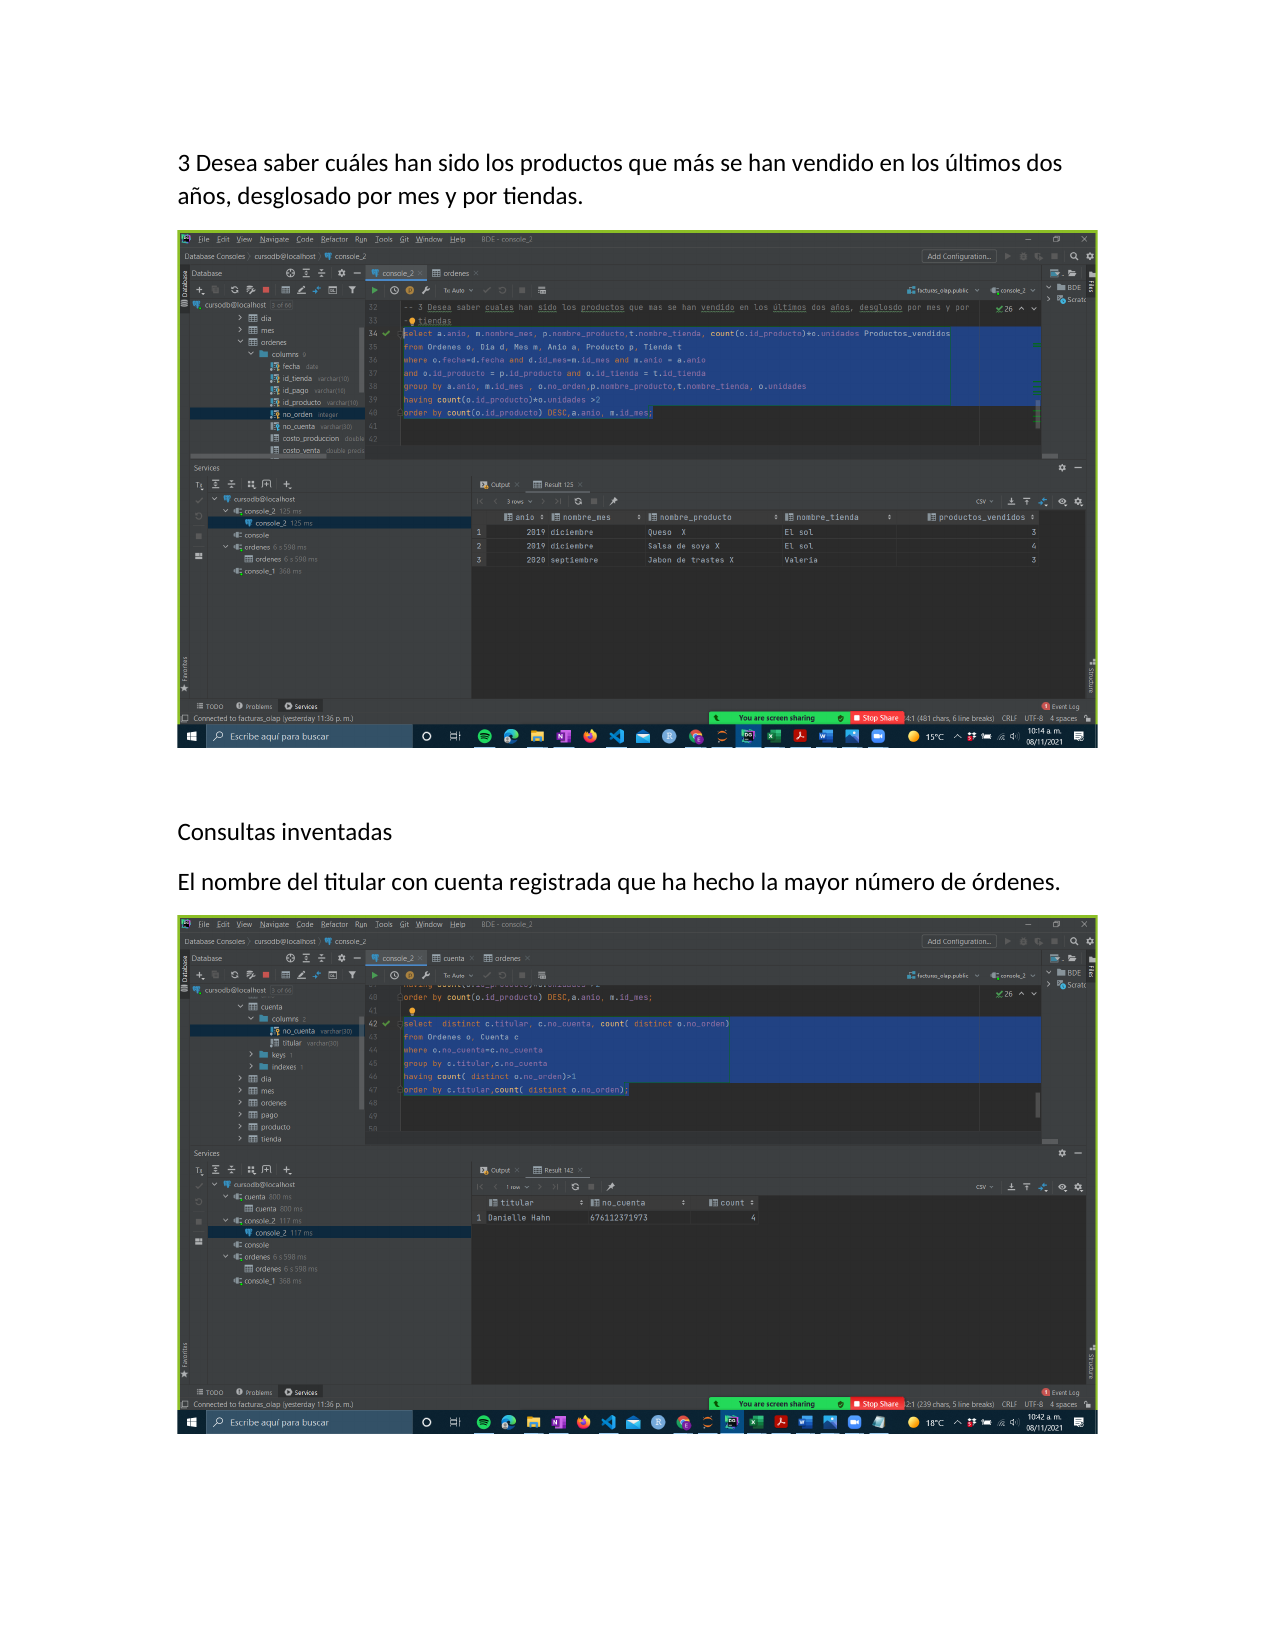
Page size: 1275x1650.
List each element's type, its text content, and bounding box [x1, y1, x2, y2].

text 3 Desea saber cuáles han sido los productos que más se han vendido en los últimos dos años, desglosado por mes y por tiendas. [177, 148, 1098, 211]
text El nombre del titular con cuenta registrada que ha hecho la mayor número de órdenes. [177, 866, 1098, 896]
text Consultas inventadas [177, 816, 1098, 847]
picture [177, 915, 1098, 1434]
picture [177, 230, 1098, 748]
